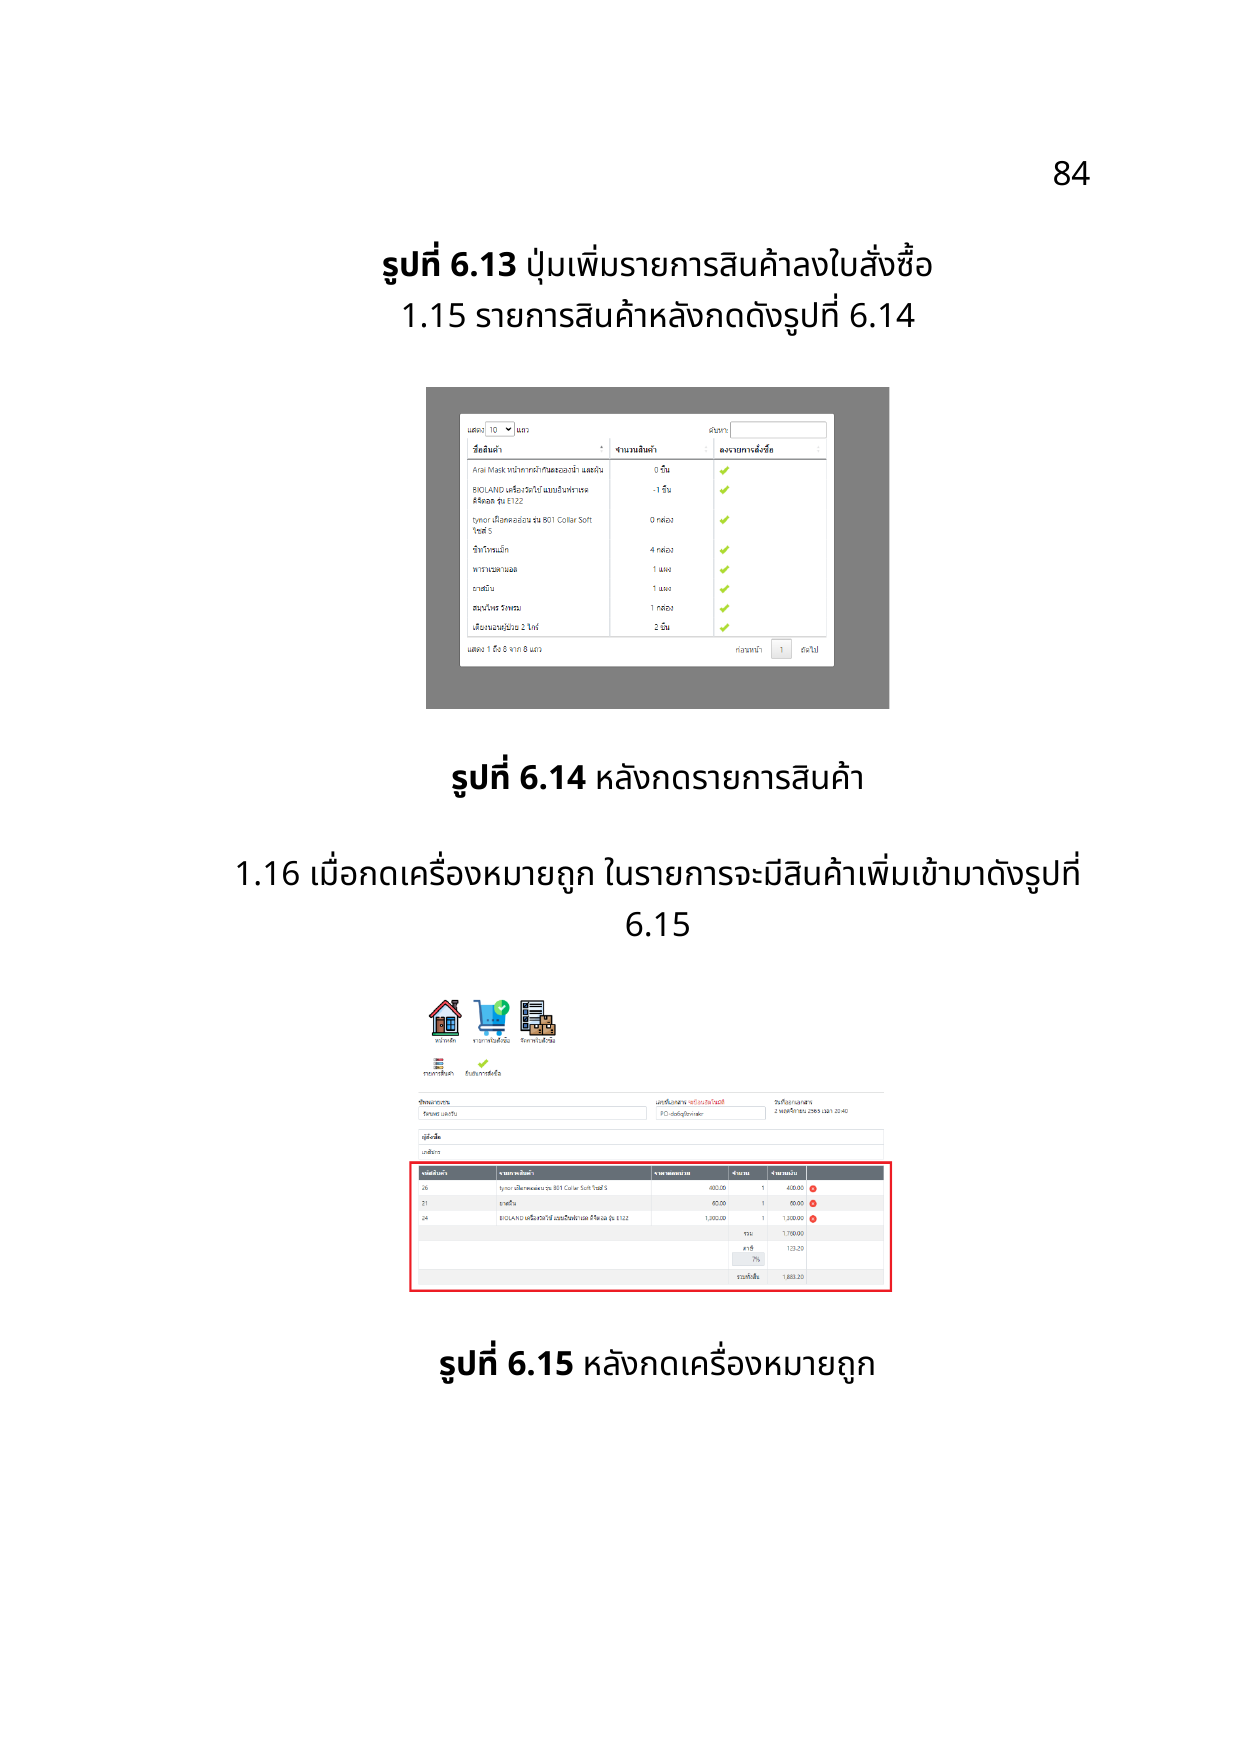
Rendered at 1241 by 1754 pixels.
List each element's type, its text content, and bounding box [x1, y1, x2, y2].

text 1.16 เมื่อกดเครื่องหมายถูก ในรายการจะมีสินค้าเพิ่มเข้ามาดังรูปที่ 6.15 [225, 850, 1090, 946]
text รูปที่ 6.14 หลังกดรายการสินค้า [225, 754, 1090, 804]
text 1.15 รายการสินค้าหลังกดดังรูปที่ 6.14 [225, 291, 1090, 342]
picture [426, 387, 890, 709]
text รูปที่ 6.13 ปุ่มเพิ่มรายการสินค้าลงใบสั่งซื้อ [225, 241, 1090, 291]
text รูปที่ 6.15 หลังกดเครื่องหมายถูก [225, 1340, 1090, 1391]
picture [397, 991, 918, 1295]
